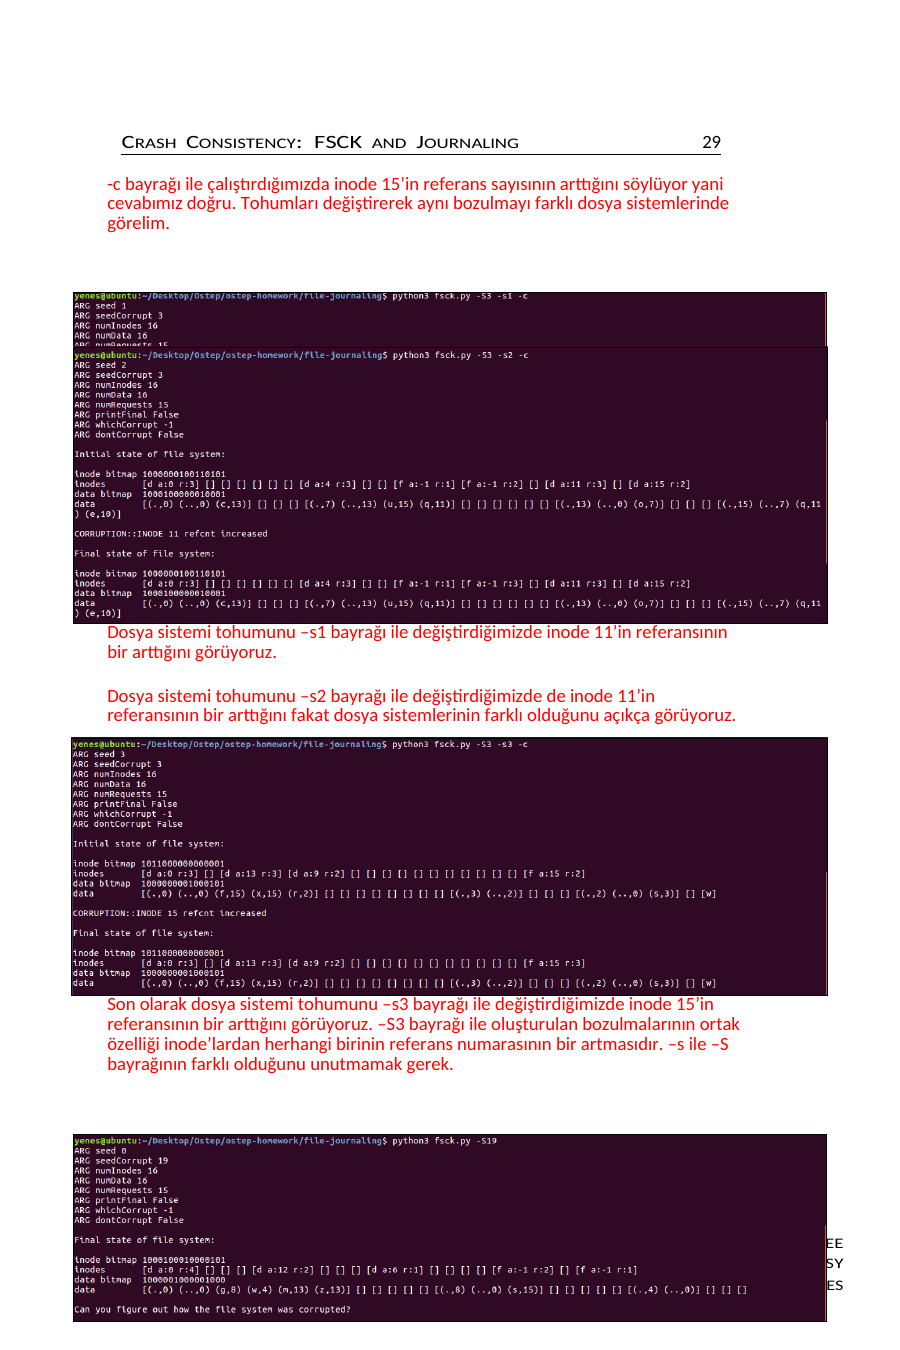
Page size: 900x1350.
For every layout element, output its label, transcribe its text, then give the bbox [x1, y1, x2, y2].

picture [73, 293, 828, 347]
text Son olarak dosya sistemi tohumunu –s3 bayrağı ile değiştirdiğimizde inode 15’in referansının bir arttığını görüyoruz. –S3 bayrağı ile oluşturulan bozulmalarının ortak özelliği inode’lardan herhangi birinin referans numarasının bir artmasıdır. –s ile –S bayrağının farklı olduğunu unutmamak gerek. [107, 996, 745, 1076]
text -c bayrağı ile çalıştırdığımızda inode 15’in referans sayısının arttığını söylüyor yani cevabımız doğru. Tohumları değiştirerek aynı bozulmayı farklı dosya sistemlerinde görelim. [107, 174, 745, 234]
picture [74, 1135, 826, 1321]
picture [72, 739, 827, 995]
text Dosya sistemi tohumunu –s1 bayrağı ile değiştirdiğimizde inode 11’in referansının bir arttığını görüyoruz. [107, 624, 745, 663]
picture [74, 348, 827, 623]
text Dosya sistemi tohumunu –s2 bayrağı ile değiştirdiğimizde de inode 11’in referansının bir arttığını fakat dosya sistemlerinin farklı olduğunu açıkça görüyoruz. [107, 686, 745, 726]
